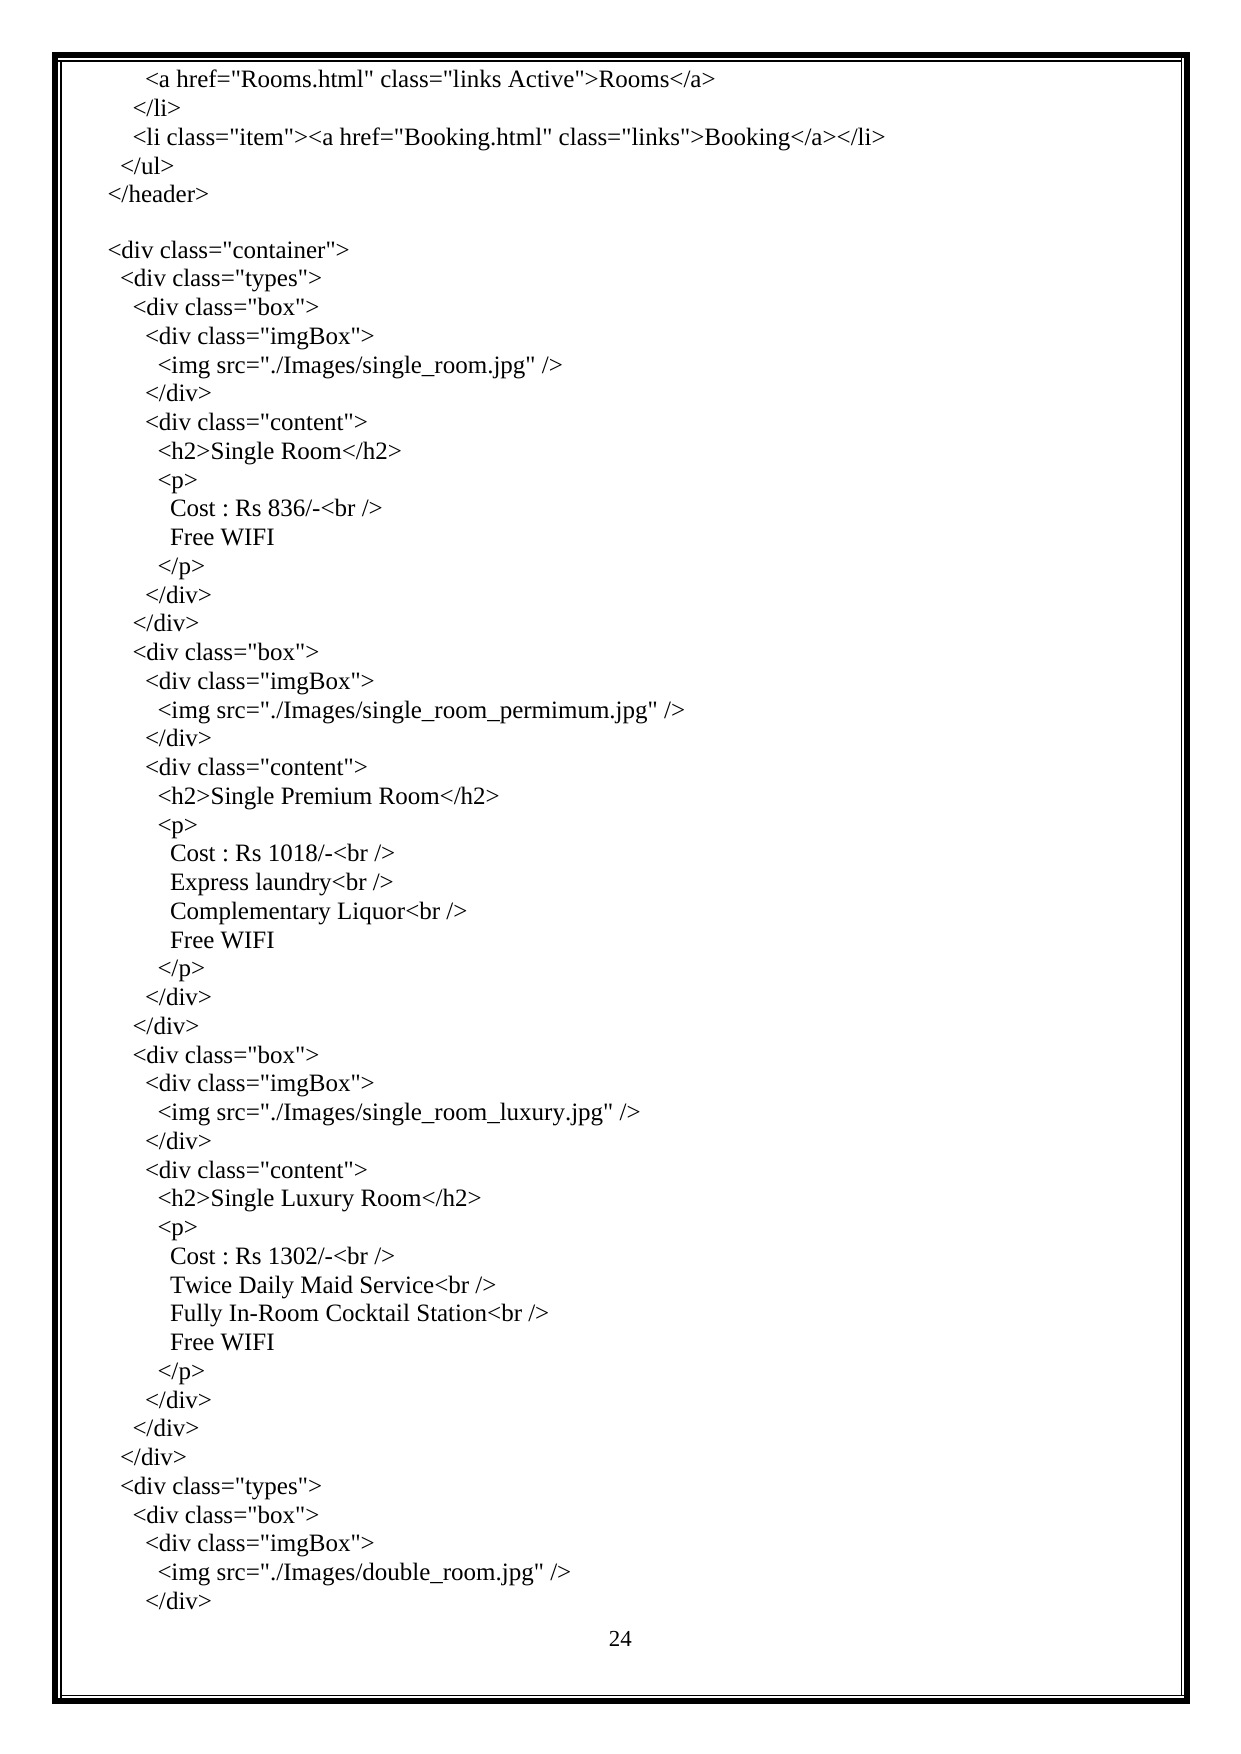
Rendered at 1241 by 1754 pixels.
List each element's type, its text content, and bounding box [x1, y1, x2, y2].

text <a href="Rooms.html" class="links Active">Rooms</a> [82, 64, 1160, 93]
text Free WIFI [82, 522, 1160, 551]
text <h2>Single Luxury Room</h2> [82, 1183, 1160, 1212]
text </div> [82, 1011, 1160, 1040]
text Free WIFI [82, 1327, 1160, 1356]
text </div> [82, 1586, 1160, 1615]
text </p> [82, 953, 1160, 982]
text <div class="container"> [82, 235, 1160, 263]
text <div class="content"> [82, 1155, 1160, 1183]
text <div class="content"> [82, 407, 1160, 436]
text </div> [82, 608, 1160, 637]
text Cost : Rs 1018/-<br /> [82, 838, 1160, 867]
text </div> [82, 723, 1160, 752]
text </div> [82, 1126, 1160, 1155]
text </header> [82, 179, 1160, 208]
text <h2>Single Premium Room</h2> [82, 781, 1160, 810]
text </div> [82, 378, 1160, 407]
text <img src="./Images/single_room.jpg" /> [82, 350, 1160, 378]
text <div class="content"> [82, 752, 1160, 781]
text Express laundry<br /> [82, 867, 1160, 896]
text </div> [82, 1442, 1160, 1471]
text <div class="box"> [82, 1040, 1160, 1068]
text <div class="box"> [82, 292, 1160, 321]
text <div class="types"> [82, 263, 1160, 292]
text Twice Daily Maid Service<br /> [82, 1270, 1160, 1298]
text <img src="./Images/single_room_permimum.jpg" /> [82, 695, 1160, 723]
text <img src="./Images/double_room.jpg" /> [82, 1557, 1160, 1586]
text <div class="box"> [82, 1500, 1160, 1528]
text <p> [82, 810, 1160, 838]
text </p> [82, 1356, 1160, 1385]
text <p> [82, 1212, 1160, 1241]
text <h2>Single Room</h2> [82, 436, 1160, 465]
text Fully In-Room Cocktail Station<br /> [82, 1298, 1160, 1327]
text </li> [82, 93, 1160, 122]
text </div> [82, 580, 1160, 608]
text Cost : Rs 836/-<br /> [82, 493, 1160, 522]
text Cost : Rs 1302/-<br /> [82, 1241, 1160, 1270]
text Free WIFI [82, 925, 1160, 953]
text </div> [82, 1413, 1160, 1442]
text </ul> [82, 151, 1160, 179]
text Complementary Liquor<br /> [82, 896, 1160, 925]
text <div class="imgBox"> [82, 666, 1160, 695]
text <div class="types"> [82, 1471, 1160, 1500]
text </p> [82, 551, 1160, 580]
text <li class="item"><a href="Booking.html" class="links">Booking</a></li> [82, 122, 1160, 151]
text </div> [82, 982, 1160, 1011]
text <div class="imgBox"> [82, 1528, 1160, 1557]
text </div> [82, 1385, 1160, 1413]
text <div class="imgBox"> [82, 1068, 1160, 1097]
text <p> [82, 465, 1160, 493]
text <img src="./Images/single_room_luxury.jpg" /> [82, 1097, 1160, 1126]
text <div class="imgBox"> [82, 321, 1160, 350]
text <div class="box"> [82, 637, 1160, 666]
